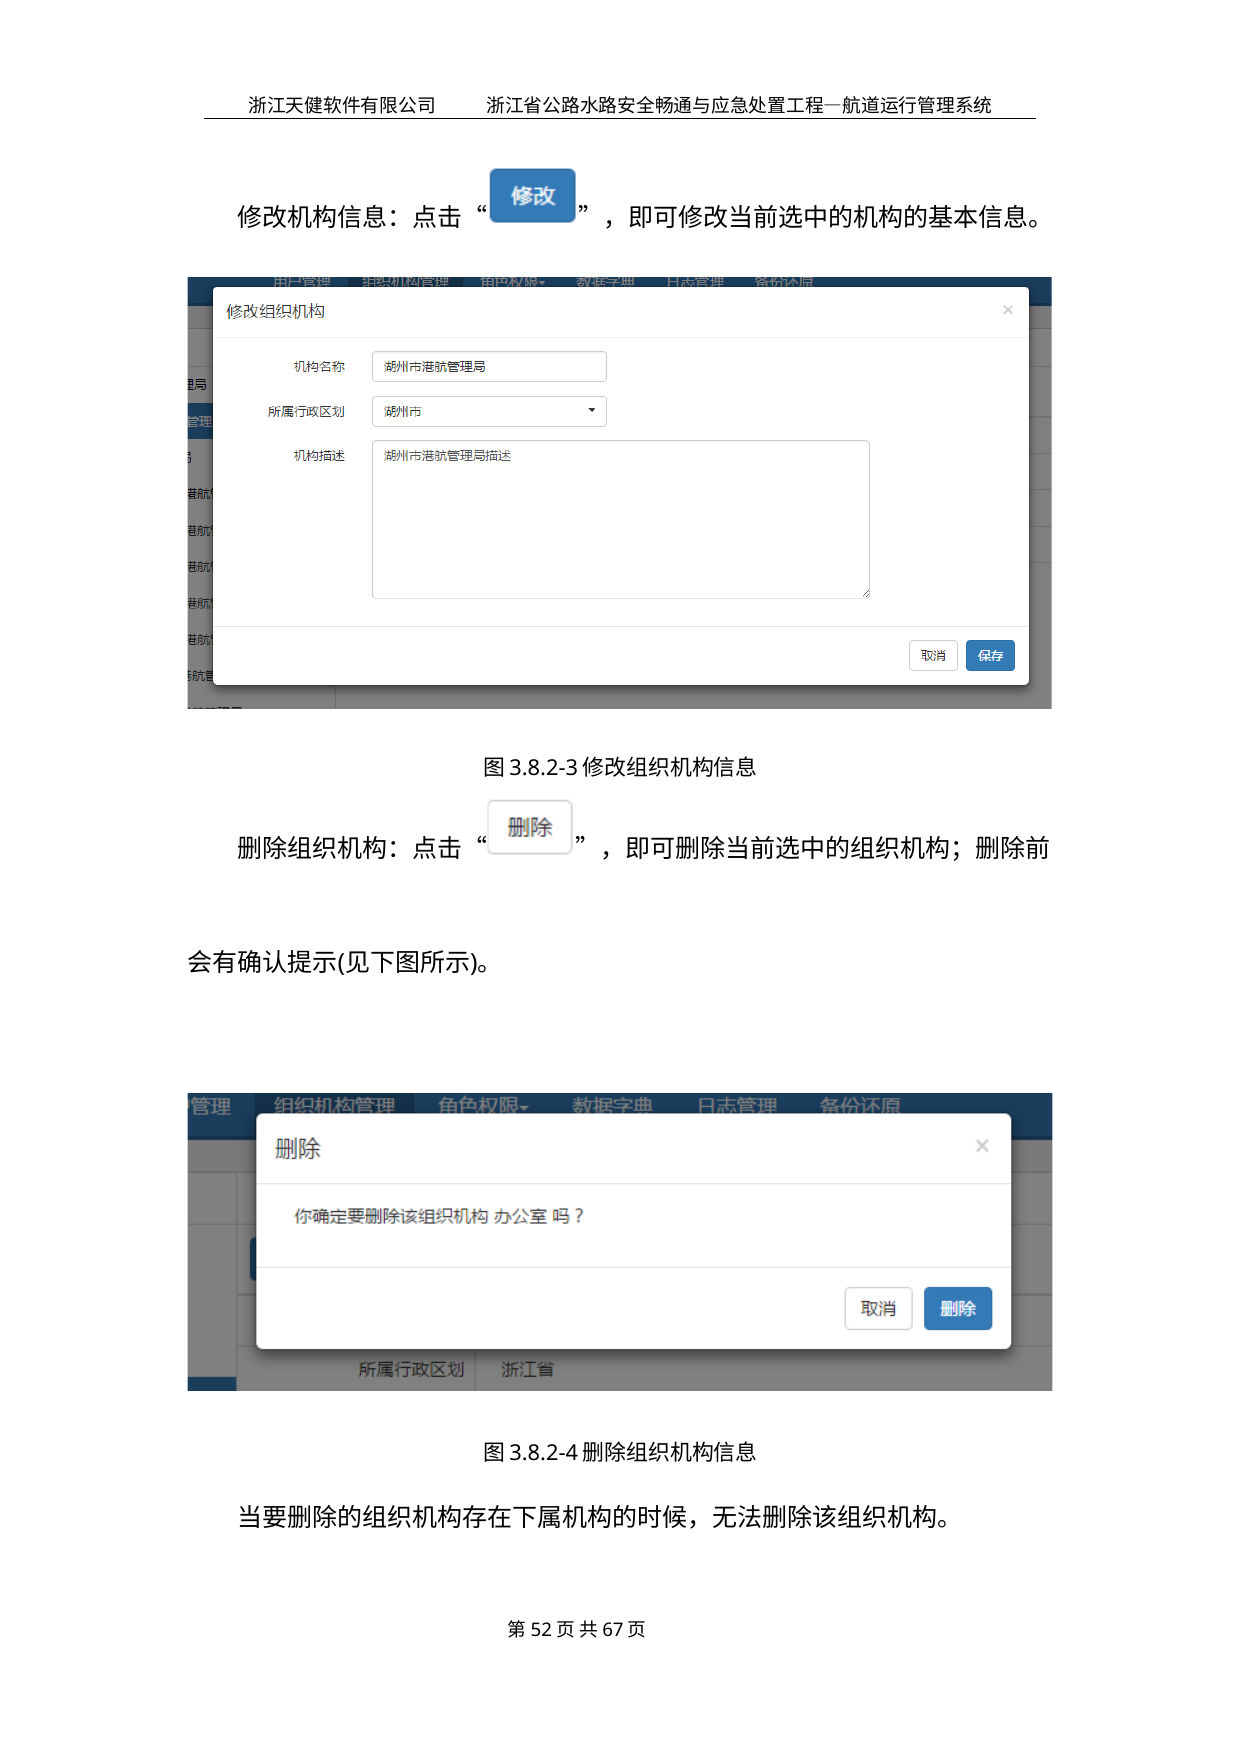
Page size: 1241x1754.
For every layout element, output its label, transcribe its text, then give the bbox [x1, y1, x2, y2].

text 图3.8.2-3修改组织机构信息 [187, 749, 1053, 782]
picture [187, 277, 1052, 709]
picture [487, 797, 575, 858]
text 删除组织机构：点击“”，即可删除当前选中的组织机构；删除前会有确认提示(见下图所示)。 [187, 798, 1053, 993]
text 图3.8.2-4删除组织机构信息 [187, 1435, 1053, 1467]
text 修改机构信息：点击“”，即可修改当前选中的机构的基本信息。 [187, 162, 1053, 259]
picture [187, 1093, 1053, 1391]
text 当要删除的组织机构存在下属机构的时候，无法删除该组织机构。 [187, 1483, 1053, 1548]
picture [487, 162, 579, 226]
